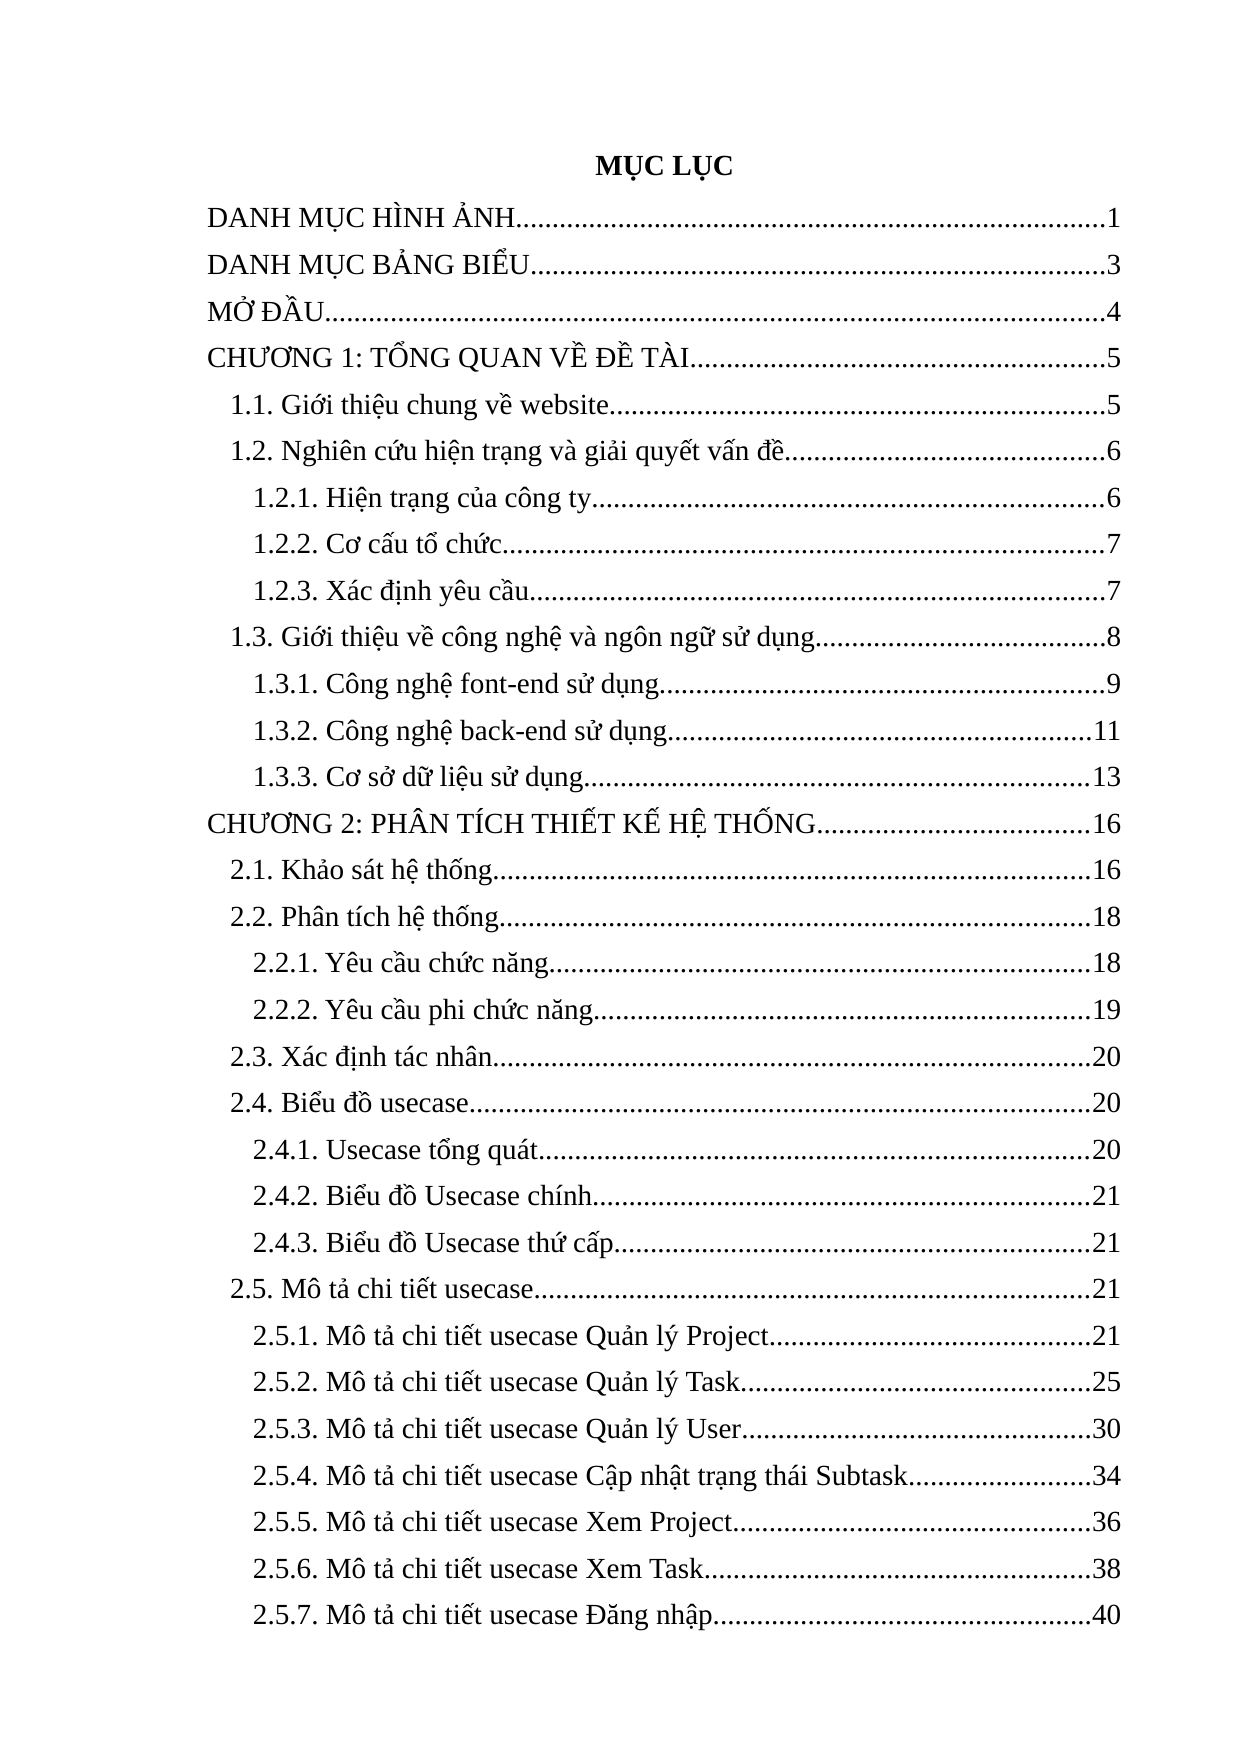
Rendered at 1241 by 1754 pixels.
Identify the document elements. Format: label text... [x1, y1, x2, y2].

text 2.5.6. Mô tả chi tiết usecase Xem Task 38 [253, 1551, 1122, 1584]
text CHƯƠNG 2: PHÂN TÍCH THIẾT KẾ HỆ THỐNG 16 [207, 806, 1122, 839]
text MỤC LỤC [207, 148, 1122, 181]
text 1.2.2. Cơ cấu tổ chức 7 [253, 526, 1122, 560]
text 2.4.3. Biểu đồ Usecase thứ cấp. 21 [253, 1225, 1122, 1258]
text 1.2.3. Xác định yêu cầu. 7 [253, 573, 1122, 607]
text 2.2. Phân tích hệ thống. 18 [230, 899, 1122, 932]
text 2.5.1. Mô tả chi tiết usecase Quản lý Project 21 [253, 1318, 1122, 1352]
text 2.2.2. Yêu cầu phi chức năng 19 [253, 992, 1122, 1026]
text 2.5.3. Mô tả chi tiết usecase Quản lý User 30 [253, 1411, 1122, 1445]
text 1.2.1. Hiện trạng của công ty 6 [253, 480, 1122, 513]
text 2.5.5. Mô tả chi tiết usecase Xem Project 36 [253, 1504, 1122, 1538]
text CHƯƠNG 1: TỔNG QUAN VỀ ĐỀ TÀI 5 [207, 340, 1122, 374]
text 2.2.1. Yêu cầu chức năng 18 [253, 946, 1122, 979]
text 2.5.2. Mô tả chi tiết usecase Quản lý Task 25 [253, 1364, 1122, 1398]
text 2.5.7. Mô tả chi tiết usecase Đăng nhập 40 [253, 1597, 1122, 1631]
text DANH MỤC BẢNG BIỂU 3 [207, 247, 1122, 281]
text 2.1. Khảo sát hệ thống. 16 [230, 852, 1122, 886]
text 1.3.1. Công nghệ font-end sử dụng 9 [253, 666, 1122, 700]
text 1.1. Giới thiệu chung về website 5 [230, 387, 1122, 420]
text 1.3. Giới thiệu về công nghệ và ngôn ngữ sử dụng 8 [230, 619, 1122, 653]
text 2.3. Xác định tác nhân. 20 [230, 1039, 1122, 1072]
text 1.3.2. Công nghệ back-end sử dụng. 11 [253, 713, 1122, 746]
text 1.3.3. Cơ sở dữ liệu sử dụng. 13 [253, 759, 1122, 793]
text 2.5.4. Mô tả chi tiết usecase Cập nhật trạng thái Subtask 34 [253, 1458, 1122, 1491]
text DANH MỤC HÌNH ẢNH 1 [207, 201, 1122, 234]
text 2.5. Mô tả chi tiết usecase. 21 [230, 1271, 1122, 1305]
text 1.2. Nghiên cứu hiện trạng và giải quyết vấn đề 6 [230, 433, 1122, 467]
text MỞ ĐẦU 4 [207, 294, 1122, 327]
text 2.4. Biểu đồ usecase. 20 [230, 1085, 1122, 1119]
text 2.4.2. Biểu đồ Usecase chính. 21 [253, 1178, 1122, 1212]
text 2.4.1. Usecase tổng quát. 20 [253, 1132, 1122, 1165]
